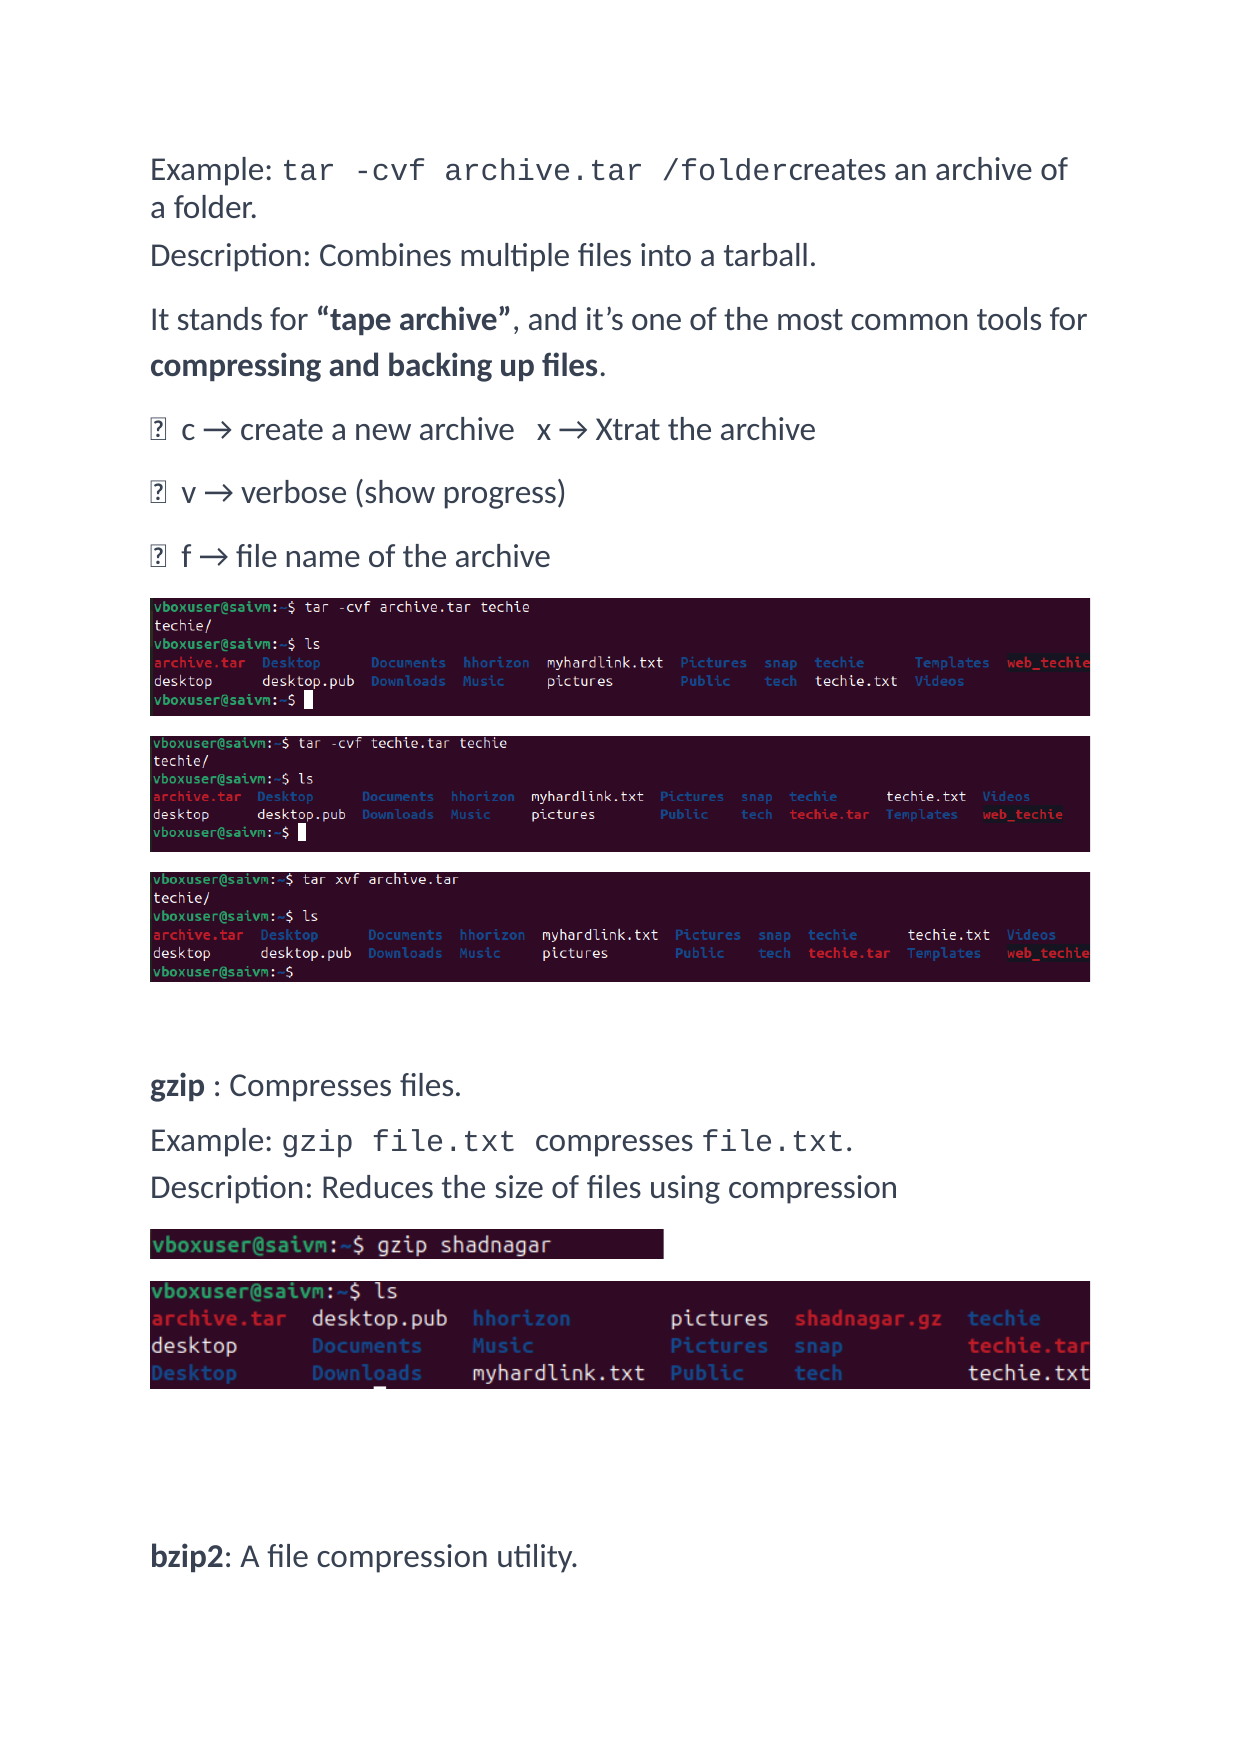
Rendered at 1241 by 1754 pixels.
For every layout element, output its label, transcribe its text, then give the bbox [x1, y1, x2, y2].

text Example: tar -cvf archive.tar /foldercreates an archive of a folder. [150, 150, 1090, 227]
picture [150, 872, 1091, 982]
text  f → file name of the archive [150, 535, 1090, 576]
picture [150, 1229, 664, 1259]
picture [150, 598, 1091, 716]
text Description: Combines multiple files into a tarball. [150, 234, 1090, 275]
picture [150, 1281, 1091, 1389]
text Example: gzip file.txt compresses file.txt. [150, 1120, 1090, 1159]
text  v → verbose (show progress) [150, 471, 1090, 512]
text gzip : Compresses files. [150, 1066, 1090, 1104]
text Description: Reduces the size of files using compression [150, 1166, 1090, 1207]
picture [150, 736, 1091, 852]
text bzip2: A file compression utility. [150, 1537, 1090, 1575]
text  c → create a new archive x → Xtrat the archive [150, 408, 1090, 449]
text It stands for “tape archive”, and it’s one of the most common tools for compressing and backing up files. [150, 298, 1090, 385]
